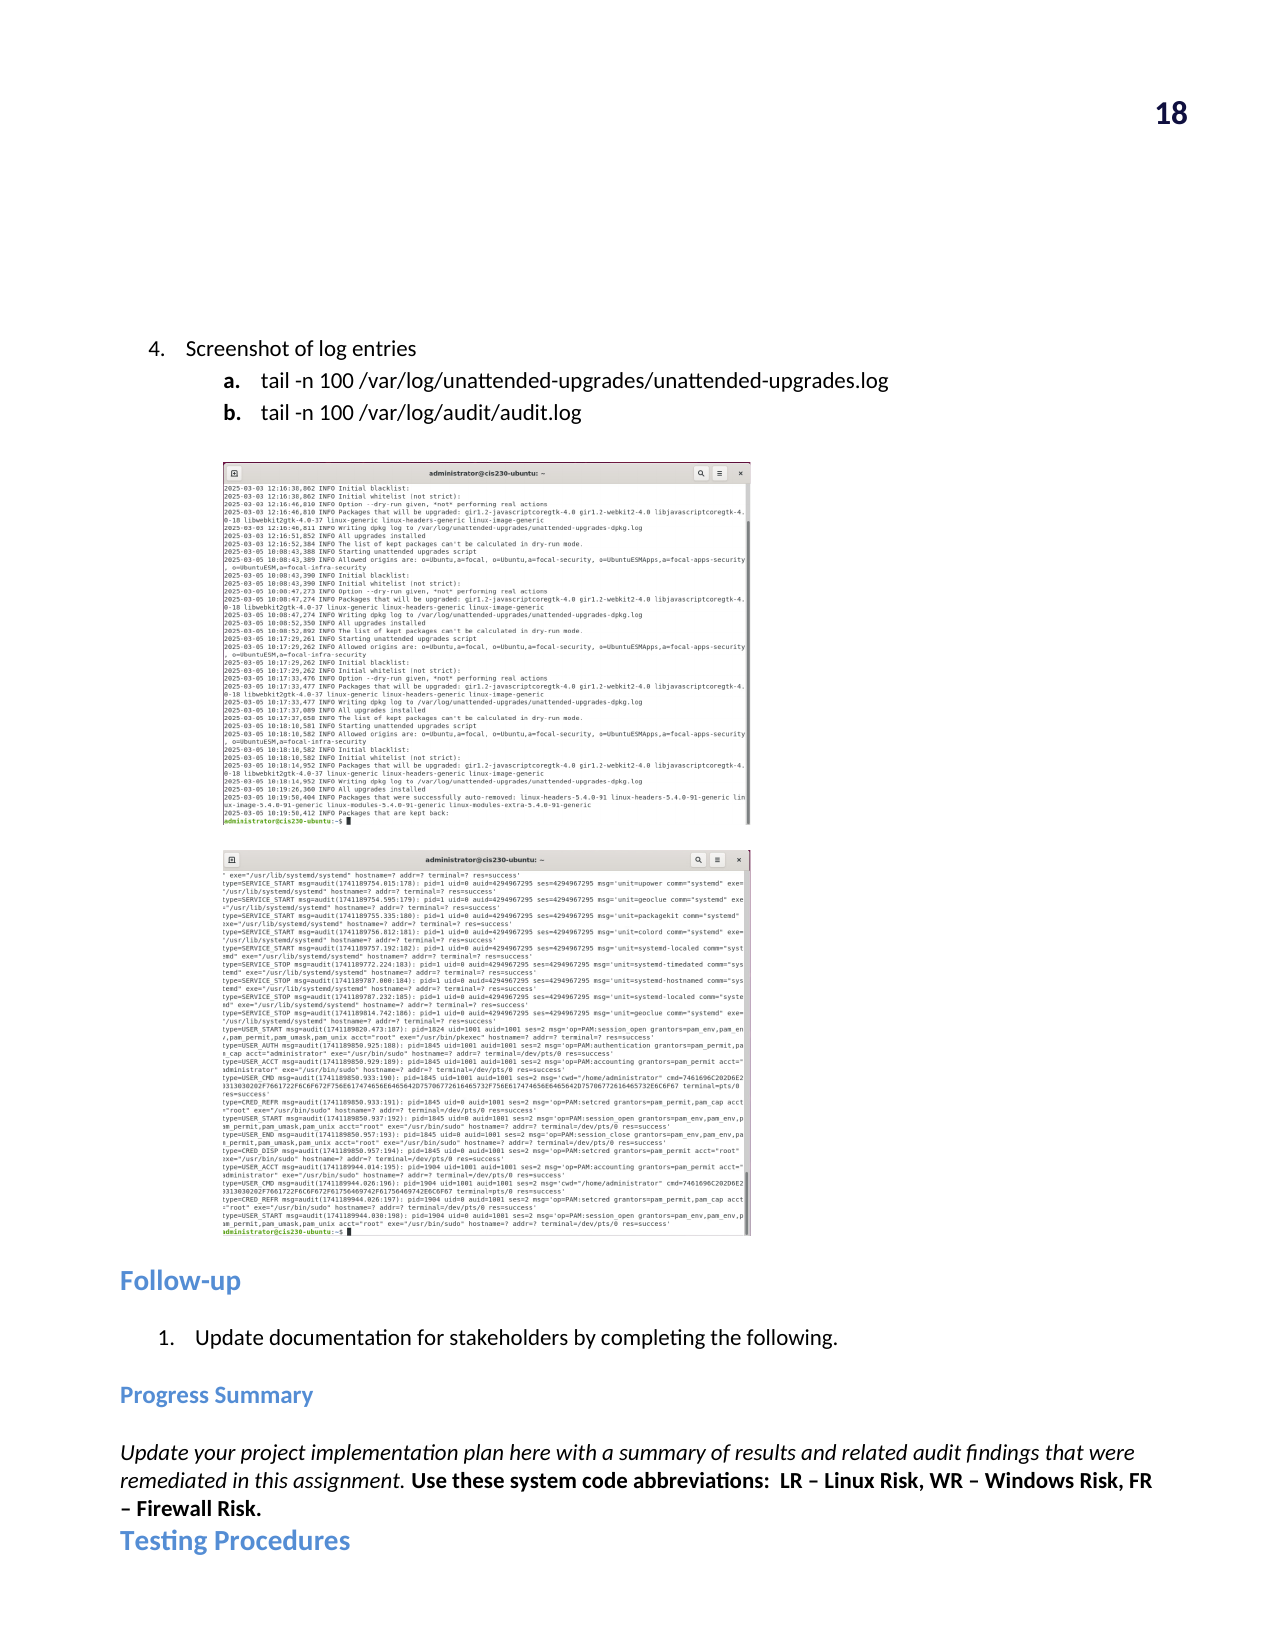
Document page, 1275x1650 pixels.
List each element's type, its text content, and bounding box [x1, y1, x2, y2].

picture [223, 850, 751, 1236]
text Update your project implementation plan here with a summary of results and related audit findings that were remediated in this assignment. Use these system code abbreviations: LR – Linux Risk, WR – Windows Risk, FR – Firewall Risk. [120, 1438, 1155, 1522]
list tail -n 100 /var/log/unattended-upgrades/unattended-upgrades.log [223, 366, 1155, 394]
list tail -n 100 /var/log/audit/audit.log [223, 398, 1155, 426]
text Follow-up [120, 1262, 1155, 1297]
list Update documentation for stakeholders by completing the following. [157, 1323, 1155, 1351]
text Testing Procedures [120, 1522, 1155, 1558]
text Progress Summary [120, 1379, 1155, 1410]
list Screenshot of log entries [148, 334, 1155, 362]
picture [223, 462, 751, 825]
